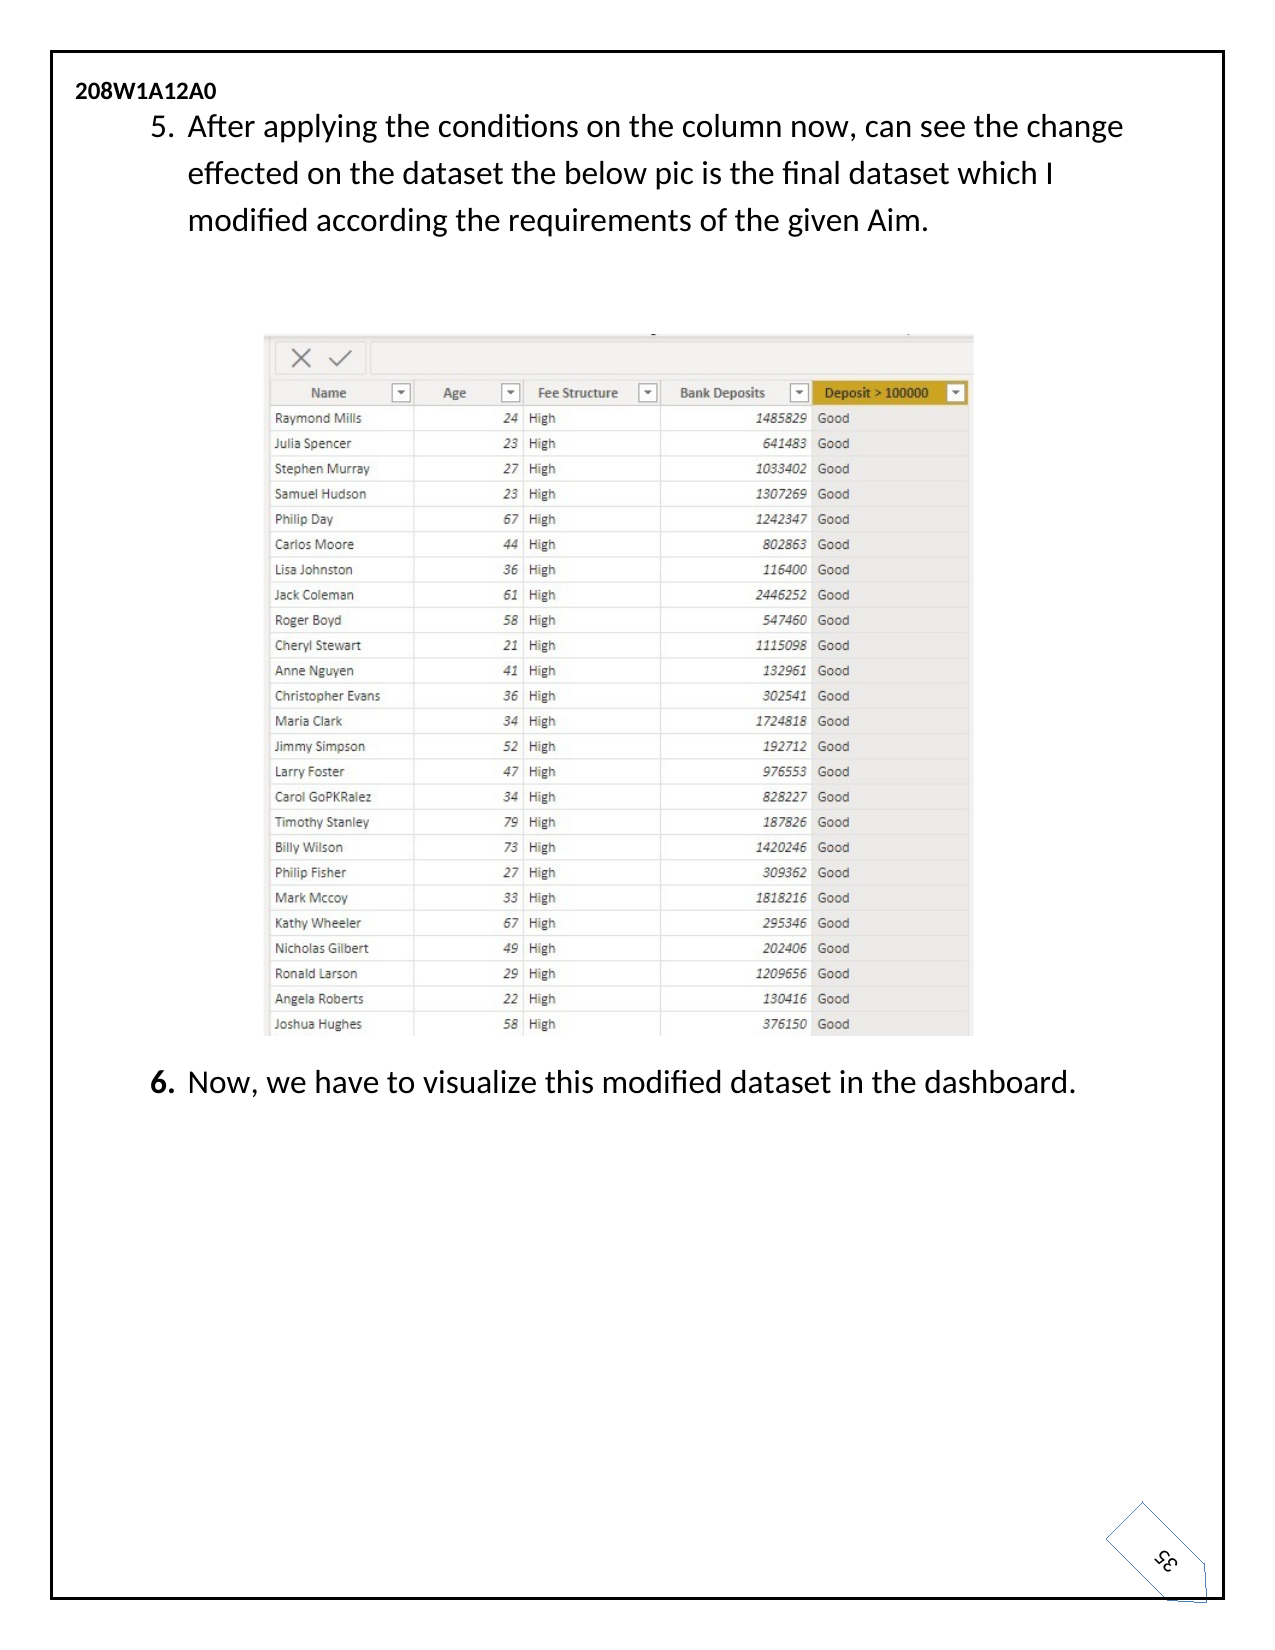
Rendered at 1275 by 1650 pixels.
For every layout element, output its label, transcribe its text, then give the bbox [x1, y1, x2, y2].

picture [263, 334, 974, 1036]
list Now, we have to visualize this modified dataset in the dashboard. [150, 1061, 1162, 1102]
list After applying the conditions on the column now, can see the change effected on the dataset the below pic is the final dataset which I modified according the requirements of the given Aim. [150, 106, 1162, 240]
